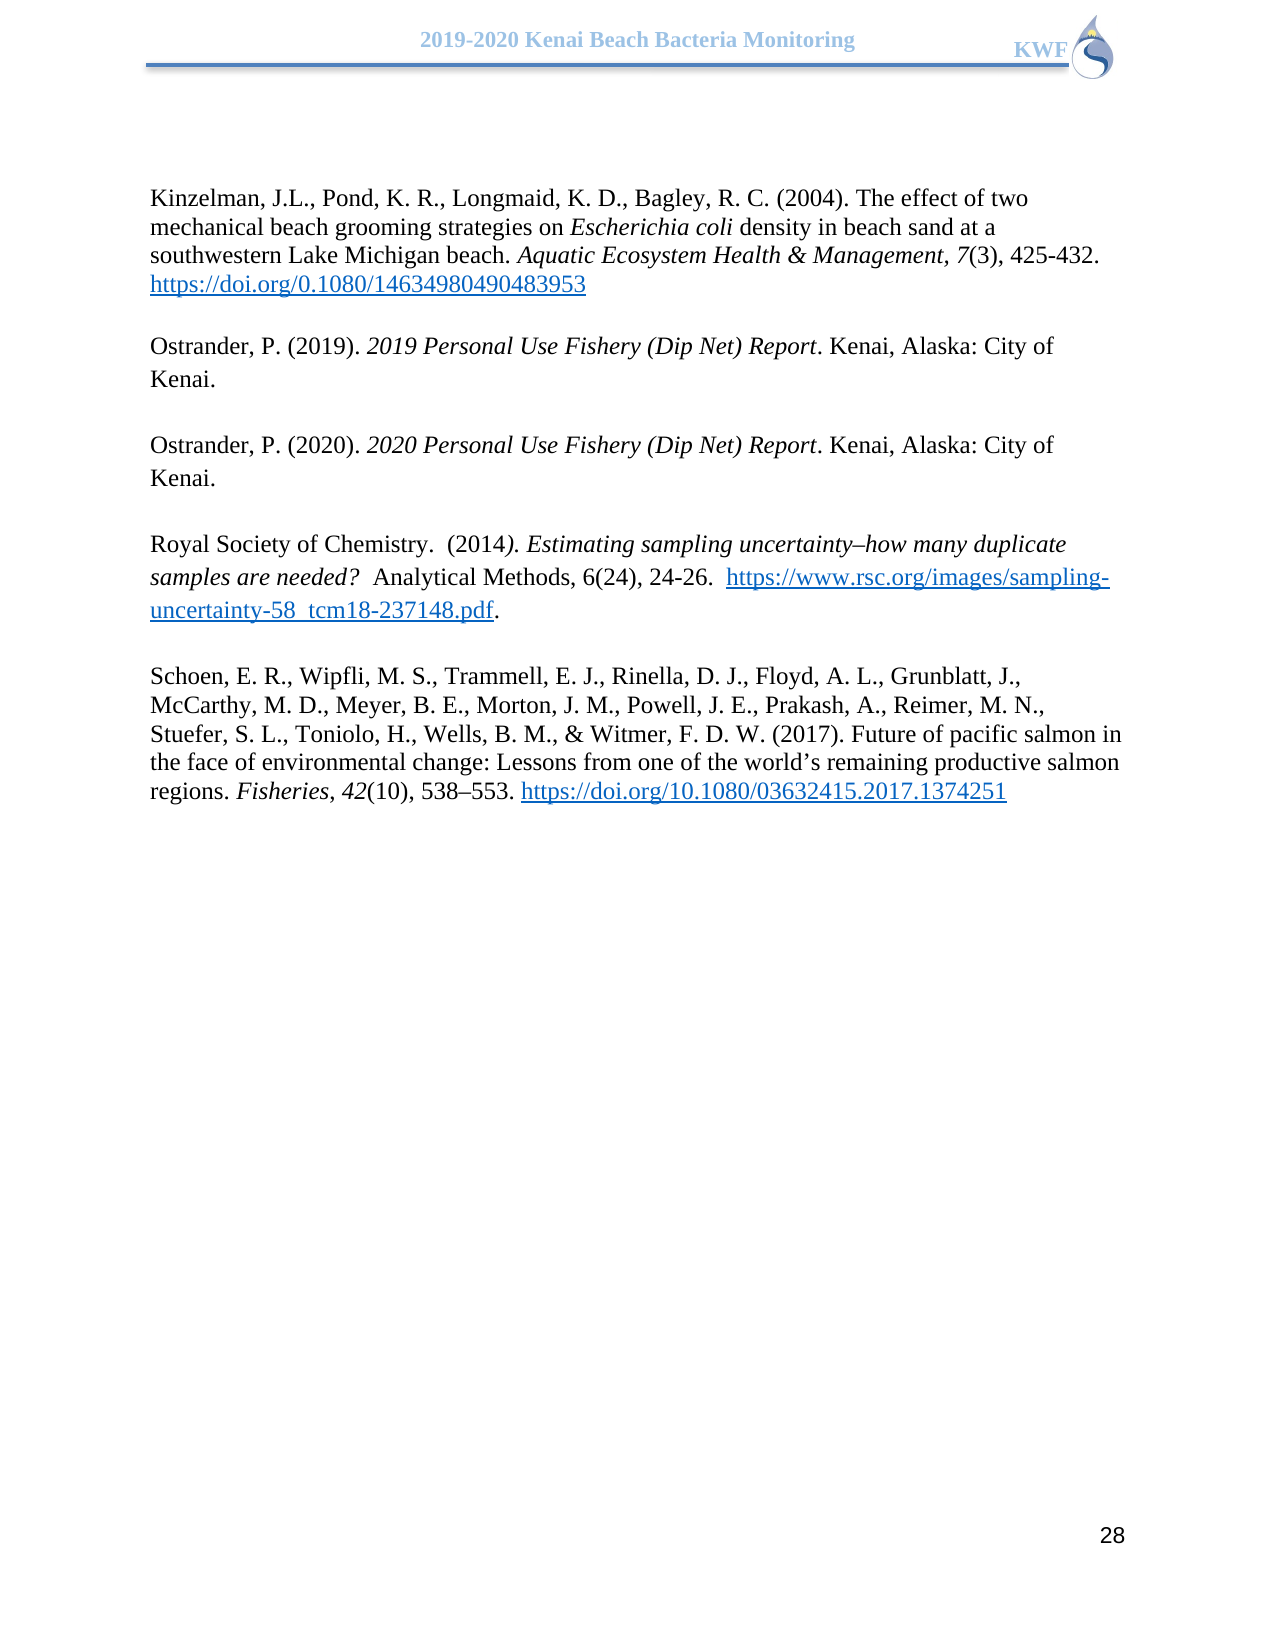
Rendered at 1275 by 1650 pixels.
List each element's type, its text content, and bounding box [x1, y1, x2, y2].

text Schoen, E. R., Wipfli, M. S., Trammell, E. J., Rinella, D. J., Floyd, A. L., Grunblatt, J., McCarthy, M. D., Meyer, B. E., Morton, J. M., Powell, J. E., Prakash, A., Reimer, M. N., Stuefer, S. L., Toniolo, H., Wells, B. M., & Witmer, F. D. W. (2017). Future of pacific salmon in the face of environmental change: Lessons from one of the world’s remaining productive salmon regions. Fisheries, 42(10), 538–553. https://doi.org/10.1080/03632415.2017.1374251 [150, 661, 1125, 805]
text Ostrander, P. (2019). 2019 Personal Use Fishery (Dip Net) Report. Kenai, Alaska: City of Kenai. [150, 331, 1125, 393]
picture [1069, 13, 1118, 79]
text Ostrander, P. (2020). 2020 Personal Use Fishery (Dip Net) Report. Kenai, Alaska: City of Kenai. [150, 430, 1125, 492]
text Kinzelman, J.L., Pond, K. R., Longmaid, K. D., Bagley, R. C. (2004). The effect of two mechanical beach grooming strategies on Escherichia coli density in beach sand at a southwestern Lake Michigan beach. Aquatic Ecosystem Health & Management, 7(3), 425-432. https://doi.org/0.1080/14634980490483953 [150, 183, 1125, 298]
text Royal Society of Chemistry. (2014). Estimating sampling uncertainty–how many duplicate samples are needed? Analytical Methods, 6(24), 24-26. https://www.rsc.org/images/sampling-uncertainty-58_tcm18-237148.pdf. [150, 529, 1125, 624]
